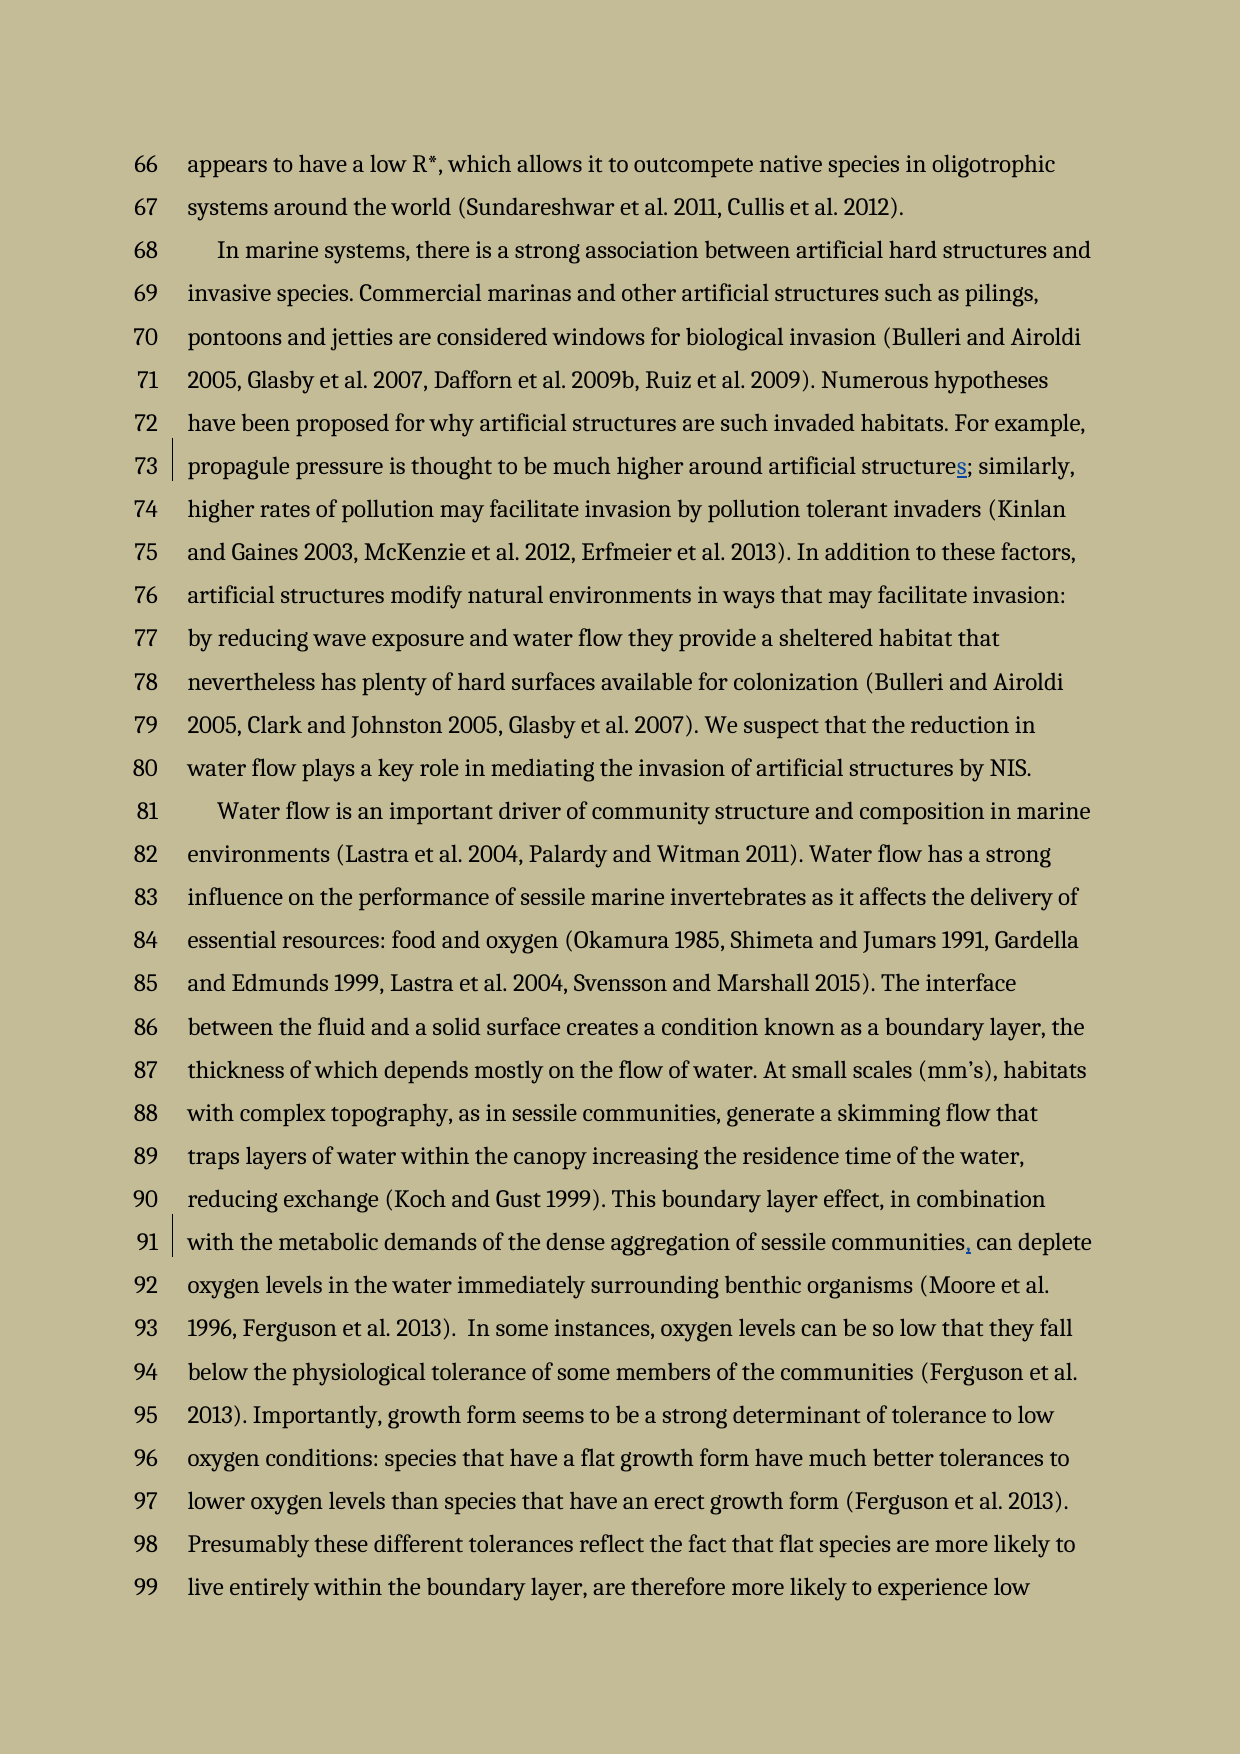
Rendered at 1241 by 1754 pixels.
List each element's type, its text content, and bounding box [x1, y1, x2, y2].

text In marine systems, there is a strong association between artificial hard structures and invasive species. Commercial marinas and other artificial structures such as pilings, pontoons and jetties are considered windows for biological invasion (Bulleri and Airoldi 2005, Glasby et al. 2007, Dafforn et al. 2009b, Ruiz et al. 2009). Numerous hypotheses have been proposed for why artificial structures are such invaded habitats. For example, propagule pressure is thought to be much higher around artificial structure; similarly, higher rates of pollution may facilitate invasion by pollution tolerant invaders (Kinlan and Gaines 2003, McKenzie et al. 2012, Erfmeier et al. 2013). In addition to these factors, artificial structures modify natural environments in ways that may facilitate invasion: by reducing wave exposure and water flow they provide a sheltered habitat that nevertheless has plenty of hard surfaces available for colonization (Bulleri and Airoldi 2005, Clark and Johnston 2005, Glasby et al. 2007). We suspect that the reduction in water flow plays a key role in mediating the invasion of artificial structures by NIS. [187, 236, 1093, 782]
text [187, 797, 1093, 1602]
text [187, 150, 1093, 222]
